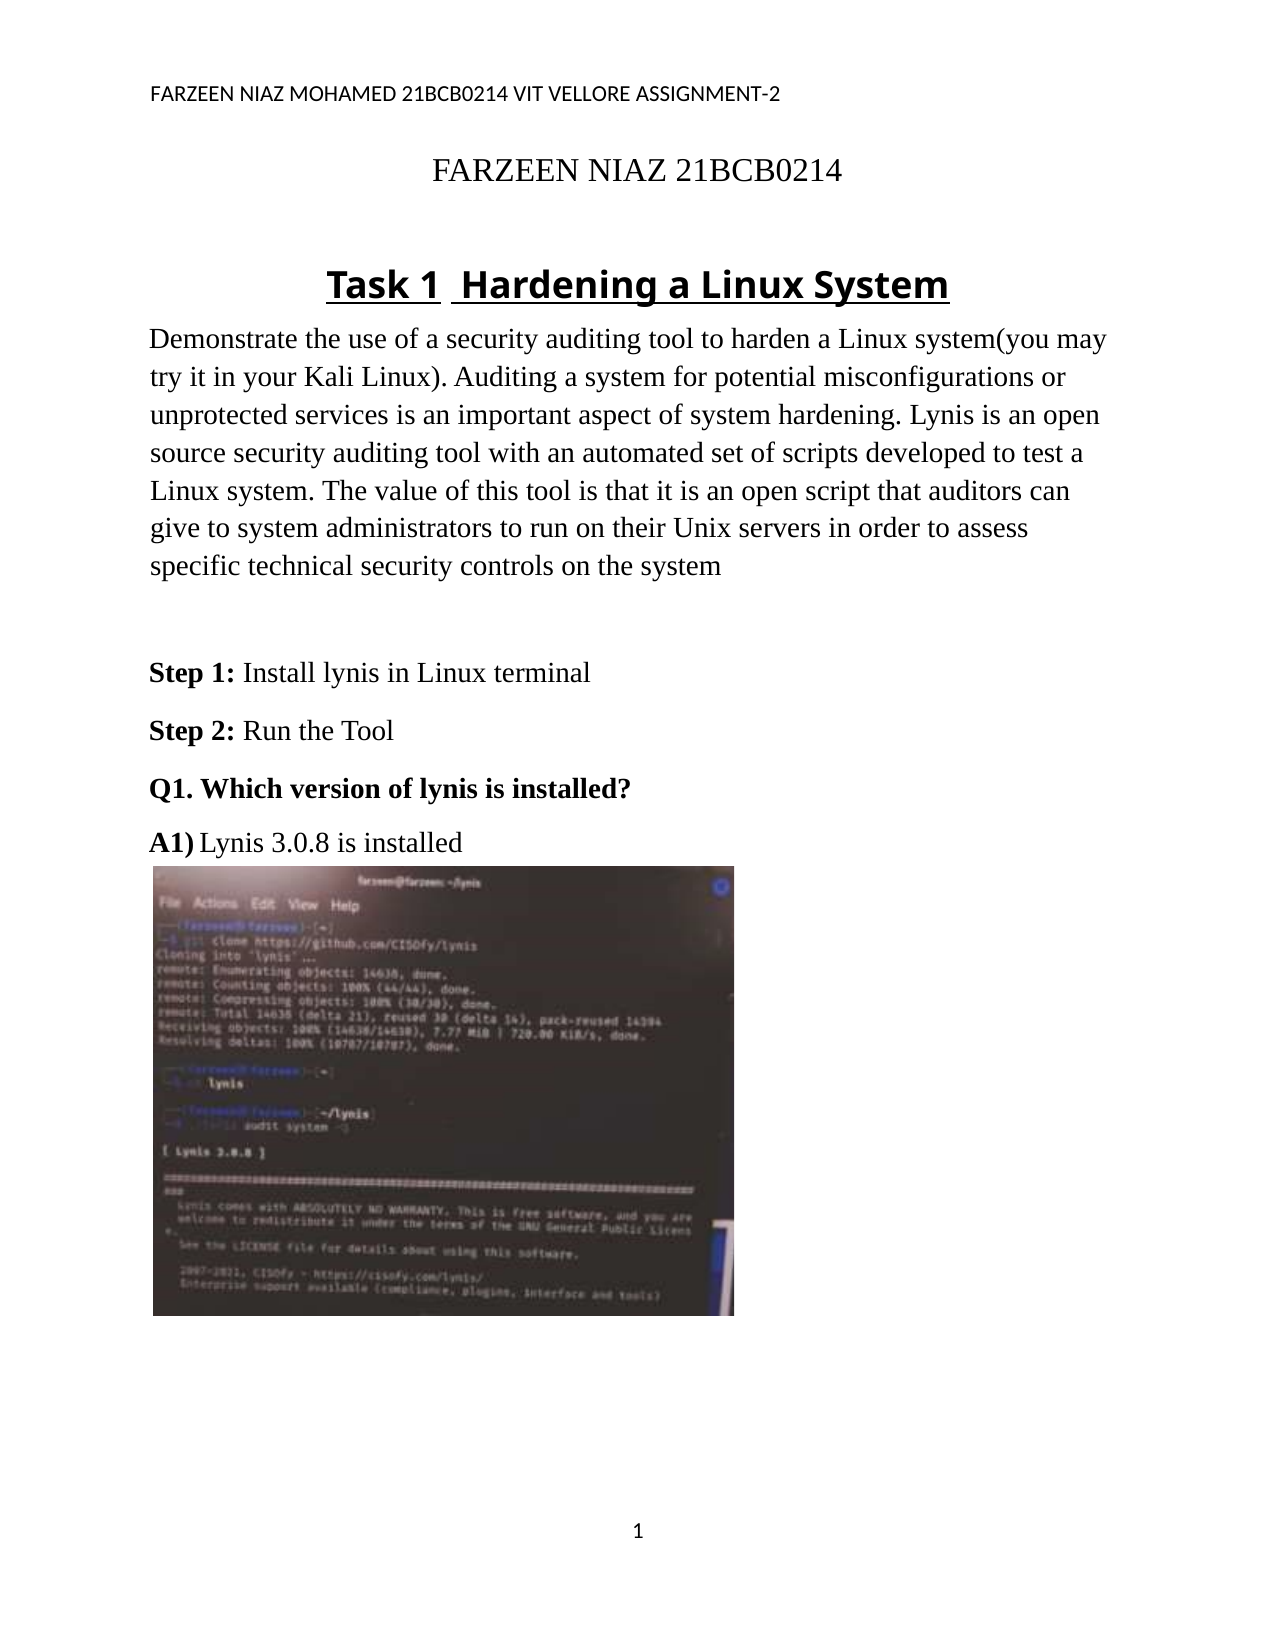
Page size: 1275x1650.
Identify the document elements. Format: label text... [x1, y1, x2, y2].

text Q1. Which version of lynis is installed? [149, 771, 1124, 805]
subtitle Task 1 Hardening a Linux System [151, 258, 1124, 309]
text Step 1: Install lynis in Linux terminal [149, 655, 1123, 688]
text Demonstrate the use of a security auditing tool to harden a Linux system(you may try it in your Kali Linux). Auditing a system for potential misconfigurations or unprotected services is an important aspect of system hardening. Lynis is an open source security auditing tool with an automated set of scripts developed to test a Linux system. The value of this tool is that it is an open script that auditors can give to system administrators to run on their Unix servers in order to assess specific technical security controls on the system [149, 322, 1123, 582]
picture [153, 866, 735, 1316]
text FARZEEN NIAZ 21BCB0214 [150, 150, 1124, 188]
text A1) Lynis 3.0.8 is installed [149, 825, 1123, 859]
text Step 2: Run the Tool [149, 713, 1123, 747]
